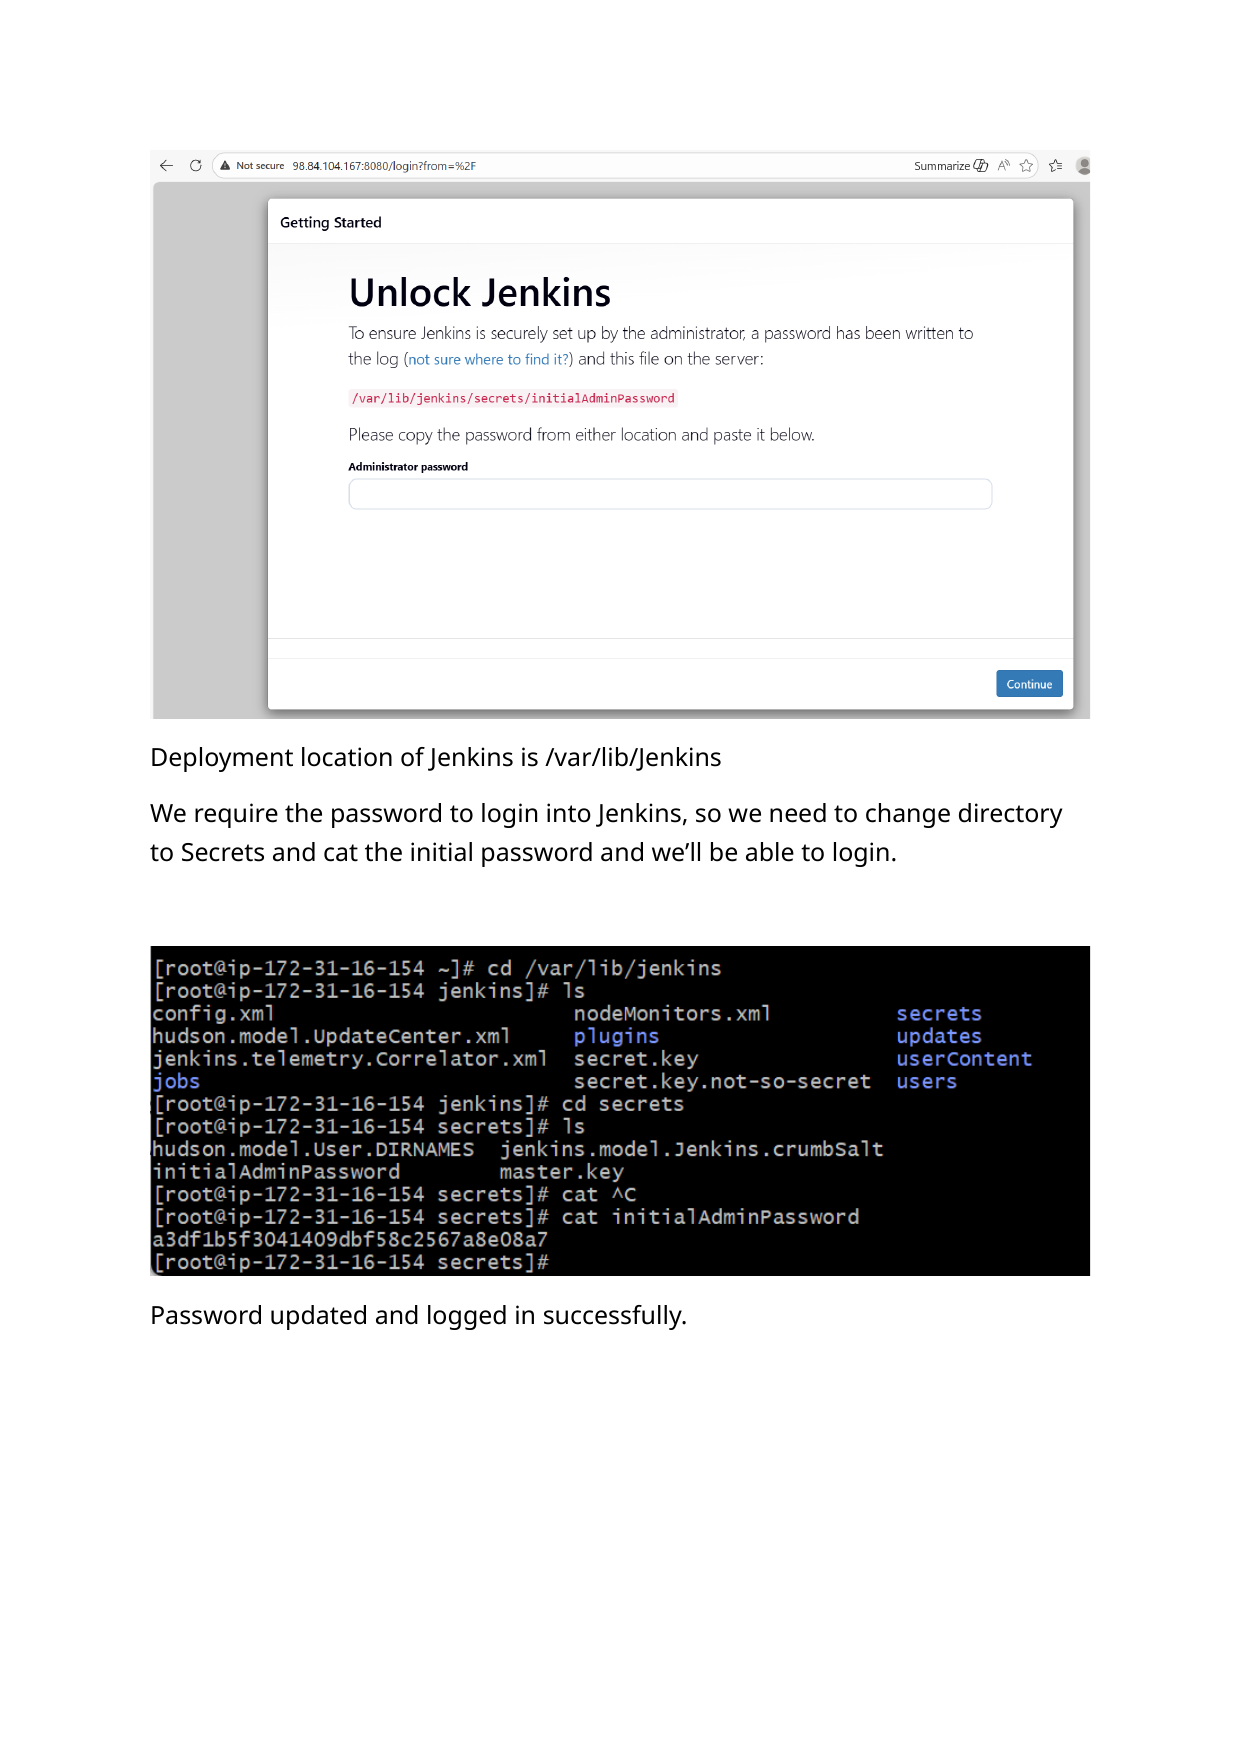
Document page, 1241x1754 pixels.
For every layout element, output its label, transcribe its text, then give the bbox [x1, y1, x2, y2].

text Password updated and logged in successfully. [150, 1297, 1090, 1332]
picture [150, 150, 1091, 719]
picture [150, 946, 1091, 1276]
text Deployment location of Jenkins is /var/lib/Jenkins [150, 740, 1090, 774]
text We require the password to login into Jenkins, so we need to change directory to Secrets and cat the initial password and we’ll be able to login. [150, 796, 1090, 869]
